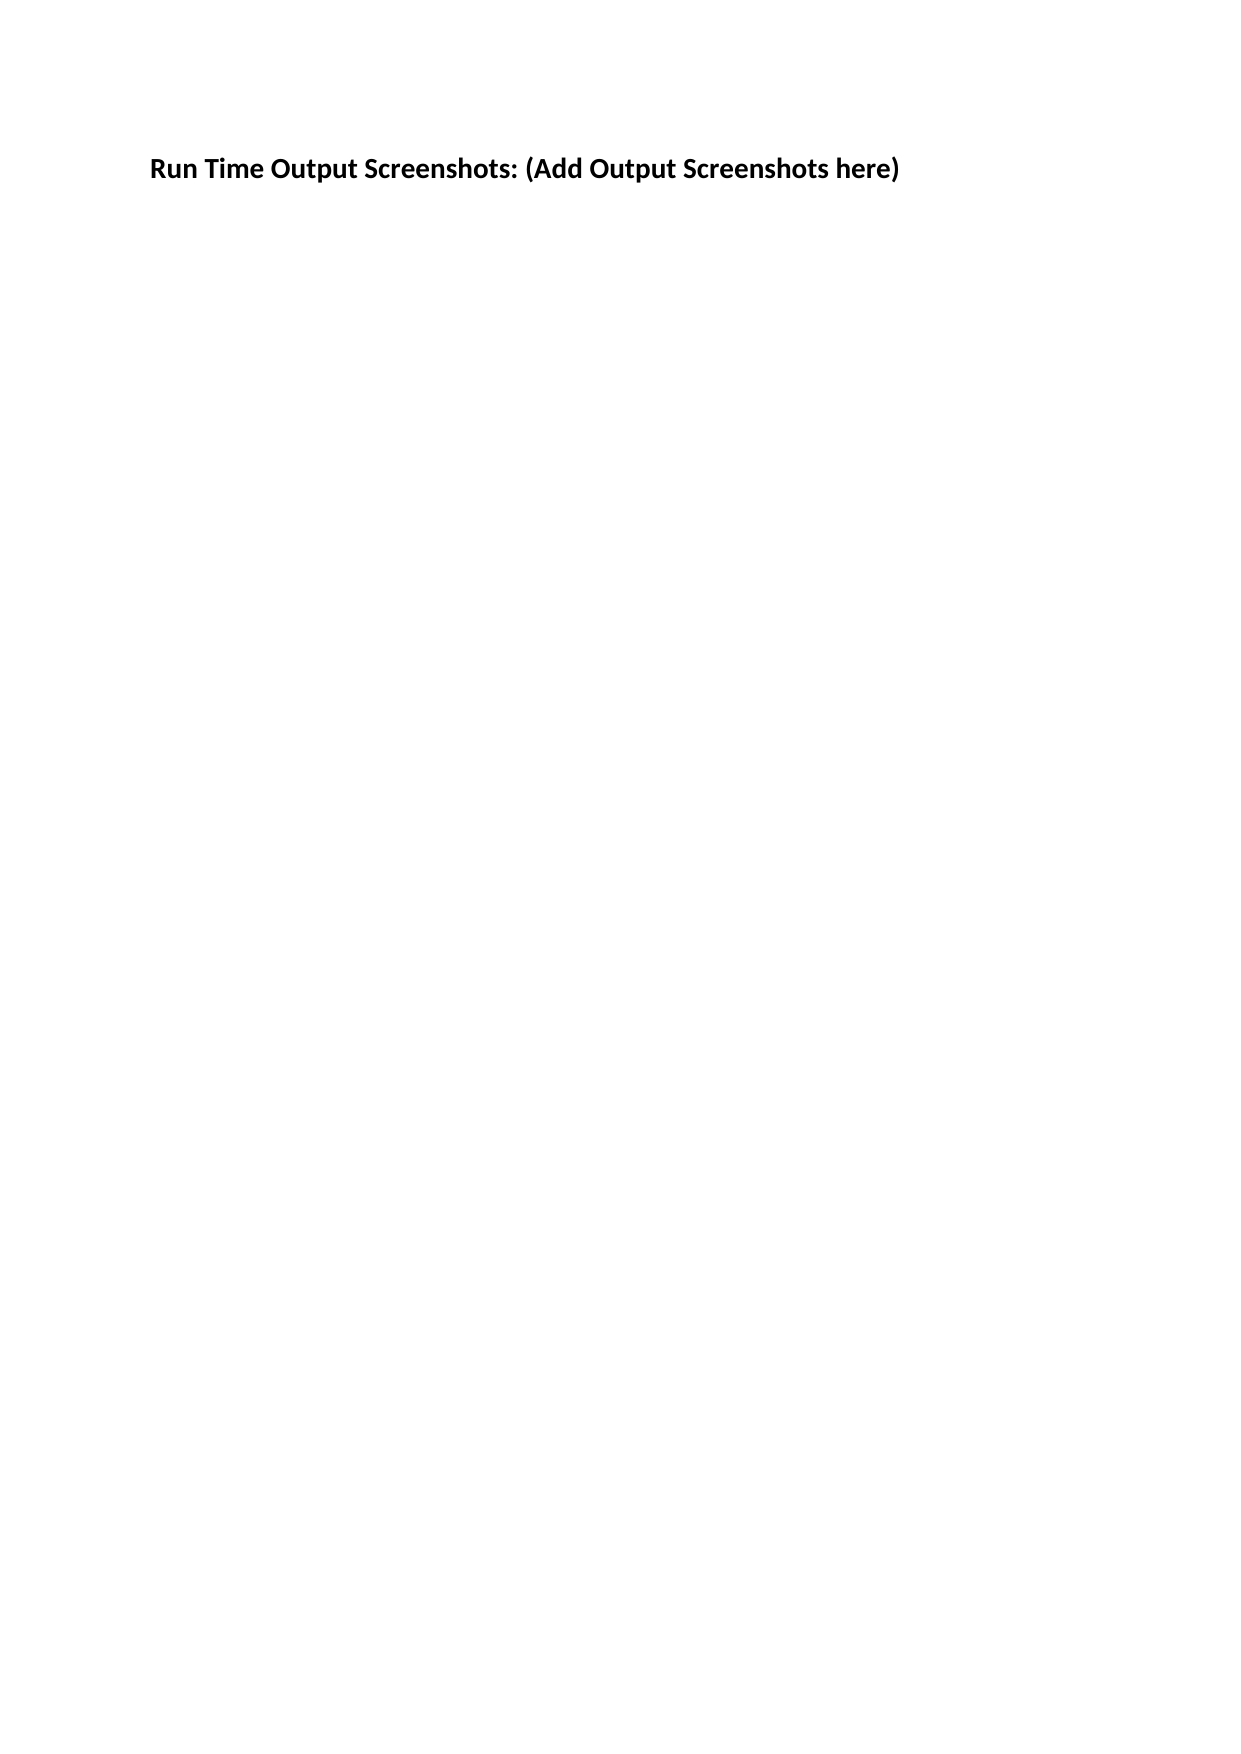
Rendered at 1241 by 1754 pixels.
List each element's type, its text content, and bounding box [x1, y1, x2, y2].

text Run Time Output Screenshots: (Add Output Screenshots here) [150, 150, 1090, 186]
